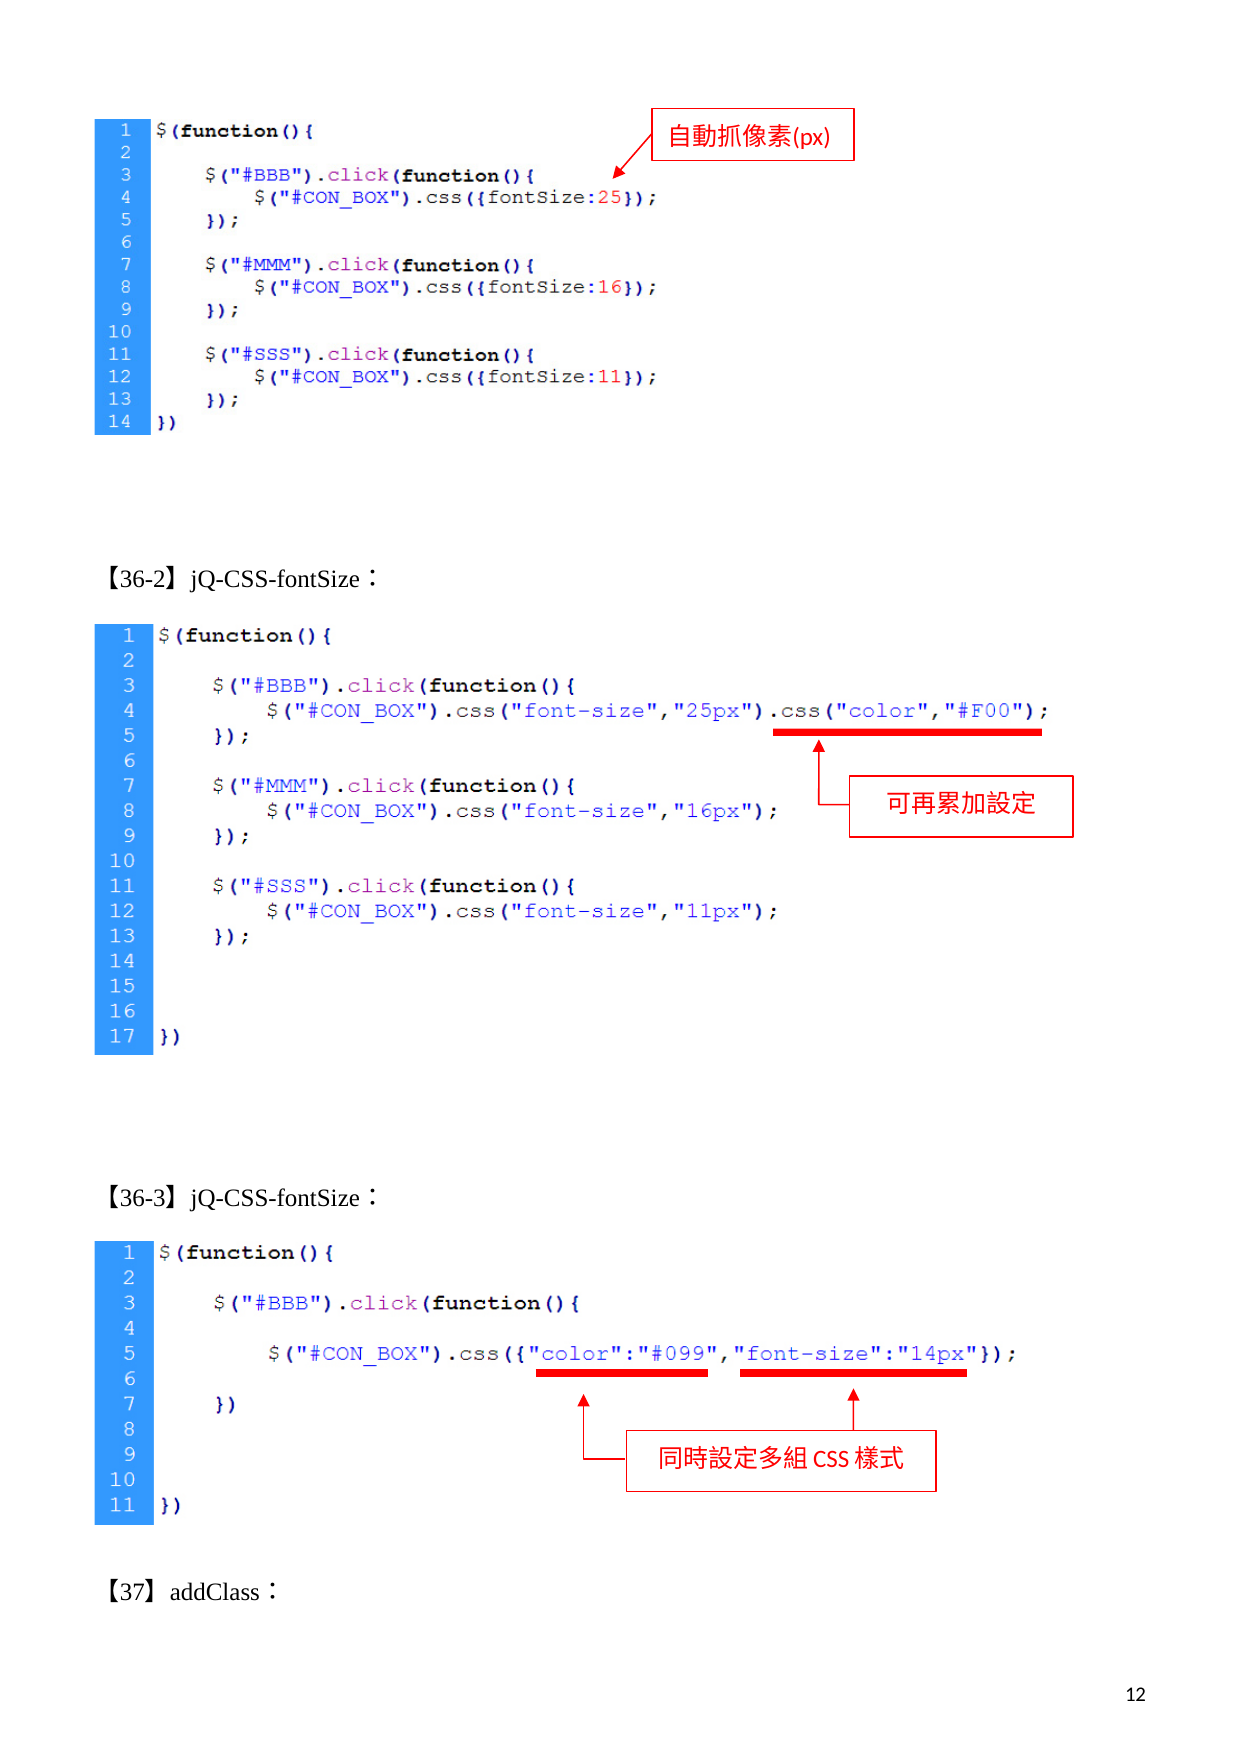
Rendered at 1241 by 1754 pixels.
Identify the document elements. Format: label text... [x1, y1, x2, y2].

text 【37】addClass： [94, 1571, 1146, 1608]
picture [653, 119, 853, 160]
text 【36-2】jQ-CSS-fontSize： [94, 558, 1146, 596]
picture [94, 624, 1134, 1055]
text 【36-3】jQ-CSS-fontSize： [94, 1177, 1146, 1214]
picture [94, 119, 1099, 435]
picture [94, 1241, 1099, 1525]
